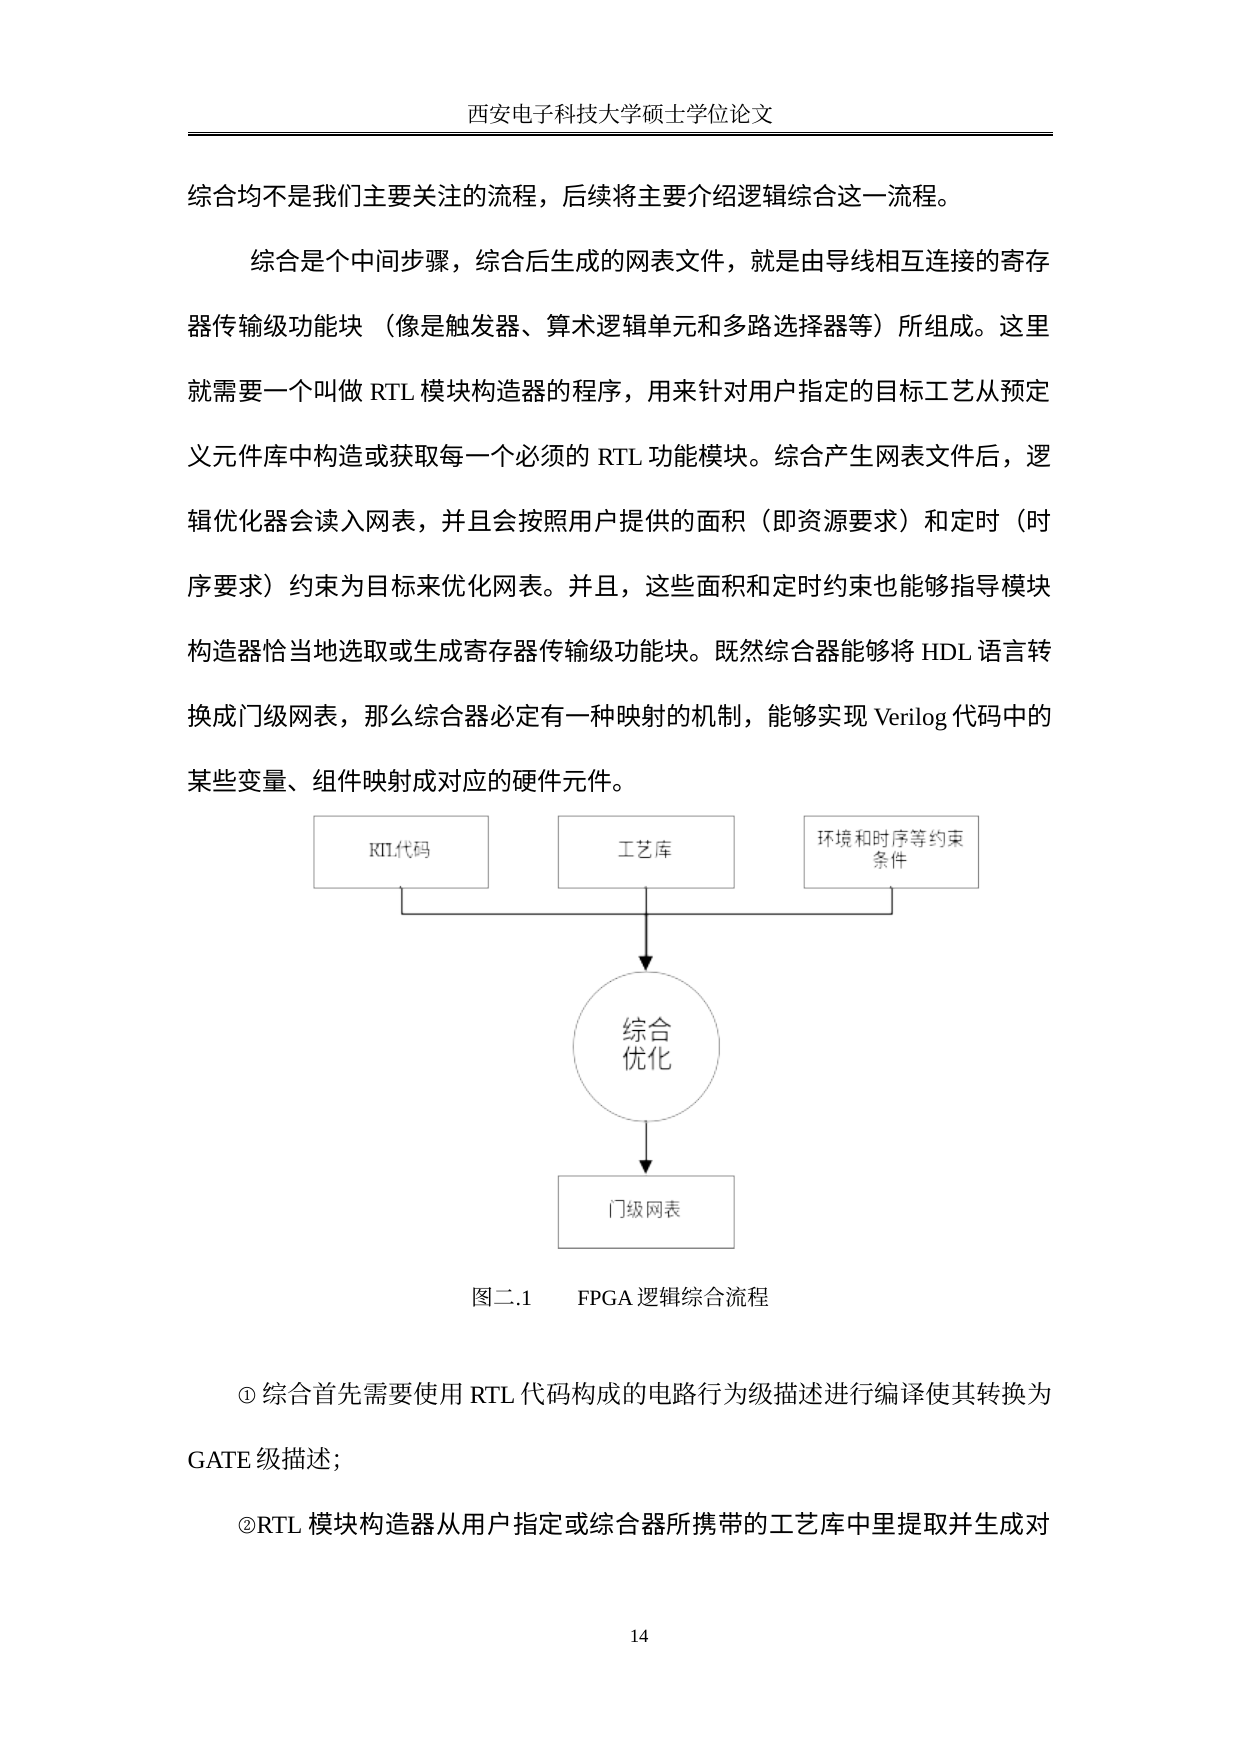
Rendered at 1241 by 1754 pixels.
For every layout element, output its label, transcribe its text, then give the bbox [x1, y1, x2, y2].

text ①综合首先需要使用RTL代码构成的电路行为级描述进行编译使其转换为GATE级描述； [187, 1360, 1053, 1490]
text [187, 1490, 1053, 1555]
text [187, 162, 1053, 227]
text 综合是个中间步骤，综合后生成的网表文件，就是由导线相互连接的寄存器传输级功能块 （像是触发器、算术逻辑单元和多路选择器等）所组成。这里就需要一个叫做RTL模块构造器的程序，用来针对用户指定的目标工艺从预定义元件库中构造或获取每一个必须的RTL功能模块。综合产生网表文件后，逻辑优化器会读入网表，并且会按照用户提供的面积（即资源要求）和定时（时序要求）约束为目标来优化网表。并且，这些面积和定时约束也能够指导模块构造器恰当地选取或生成寄存器传输级功能块。既然综合器能够将HDL语言转换成门级网表，那么综合器必定有一种映射的机制，能够实现Verilog代码中的某些变量、组件映射成对应的硬件元件。 [187, 227, 1053, 812]
text FPGA逻辑综合流程 [187, 1279, 1053, 1312]
